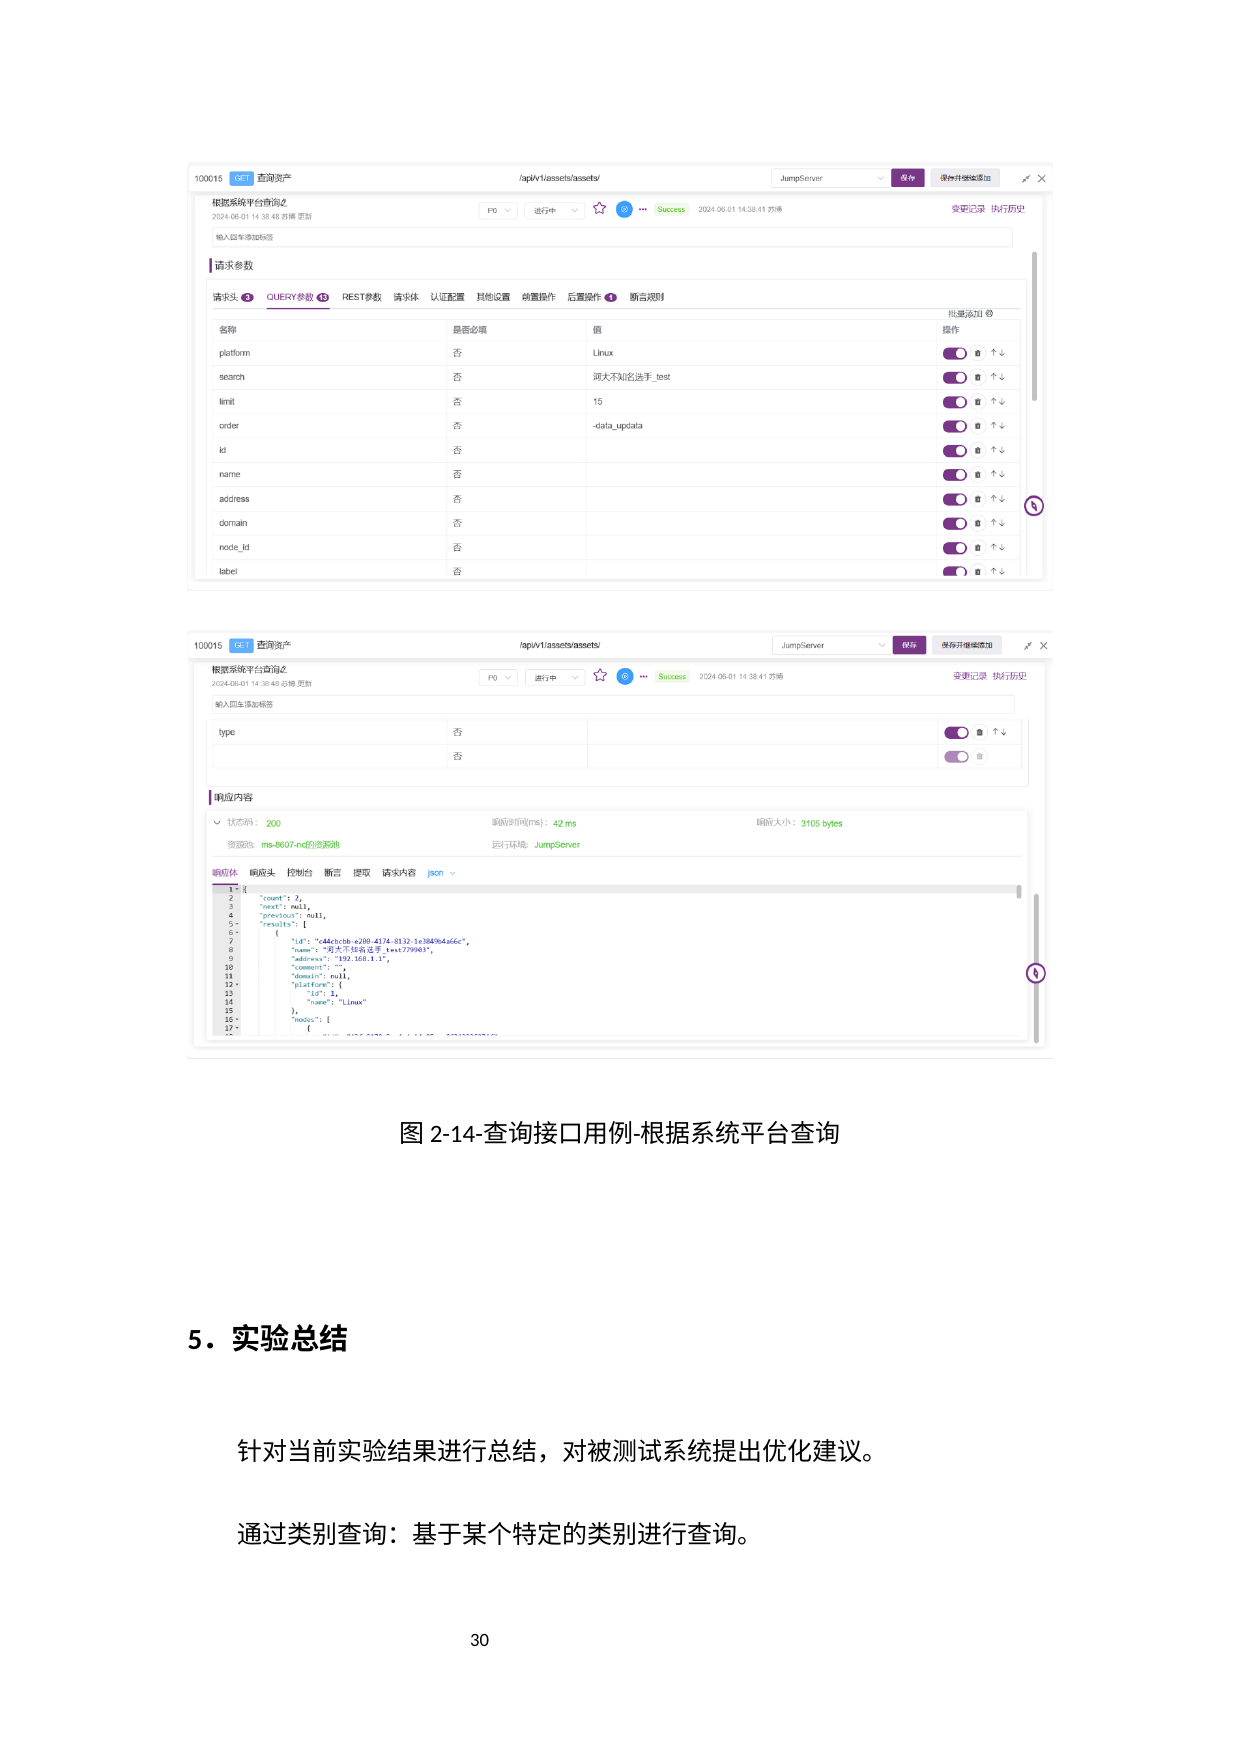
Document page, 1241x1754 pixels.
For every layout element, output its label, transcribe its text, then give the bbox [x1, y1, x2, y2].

picture [187, 630, 1053, 1059]
subtitle 实验总结 [187, 1304, 1053, 1369]
text 通过类别查询：基于某个特定的类别进行查询。 [187, 1501, 1053, 1566]
text 图2-14-查询接口用例-根据系统平台查询 [187, 1099, 1053, 1164]
text 针对当前实验结果进行总结，对被测试系统提出优化建议。 [187, 1417, 1053, 1482]
picture [187, 162, 1053, 591]
